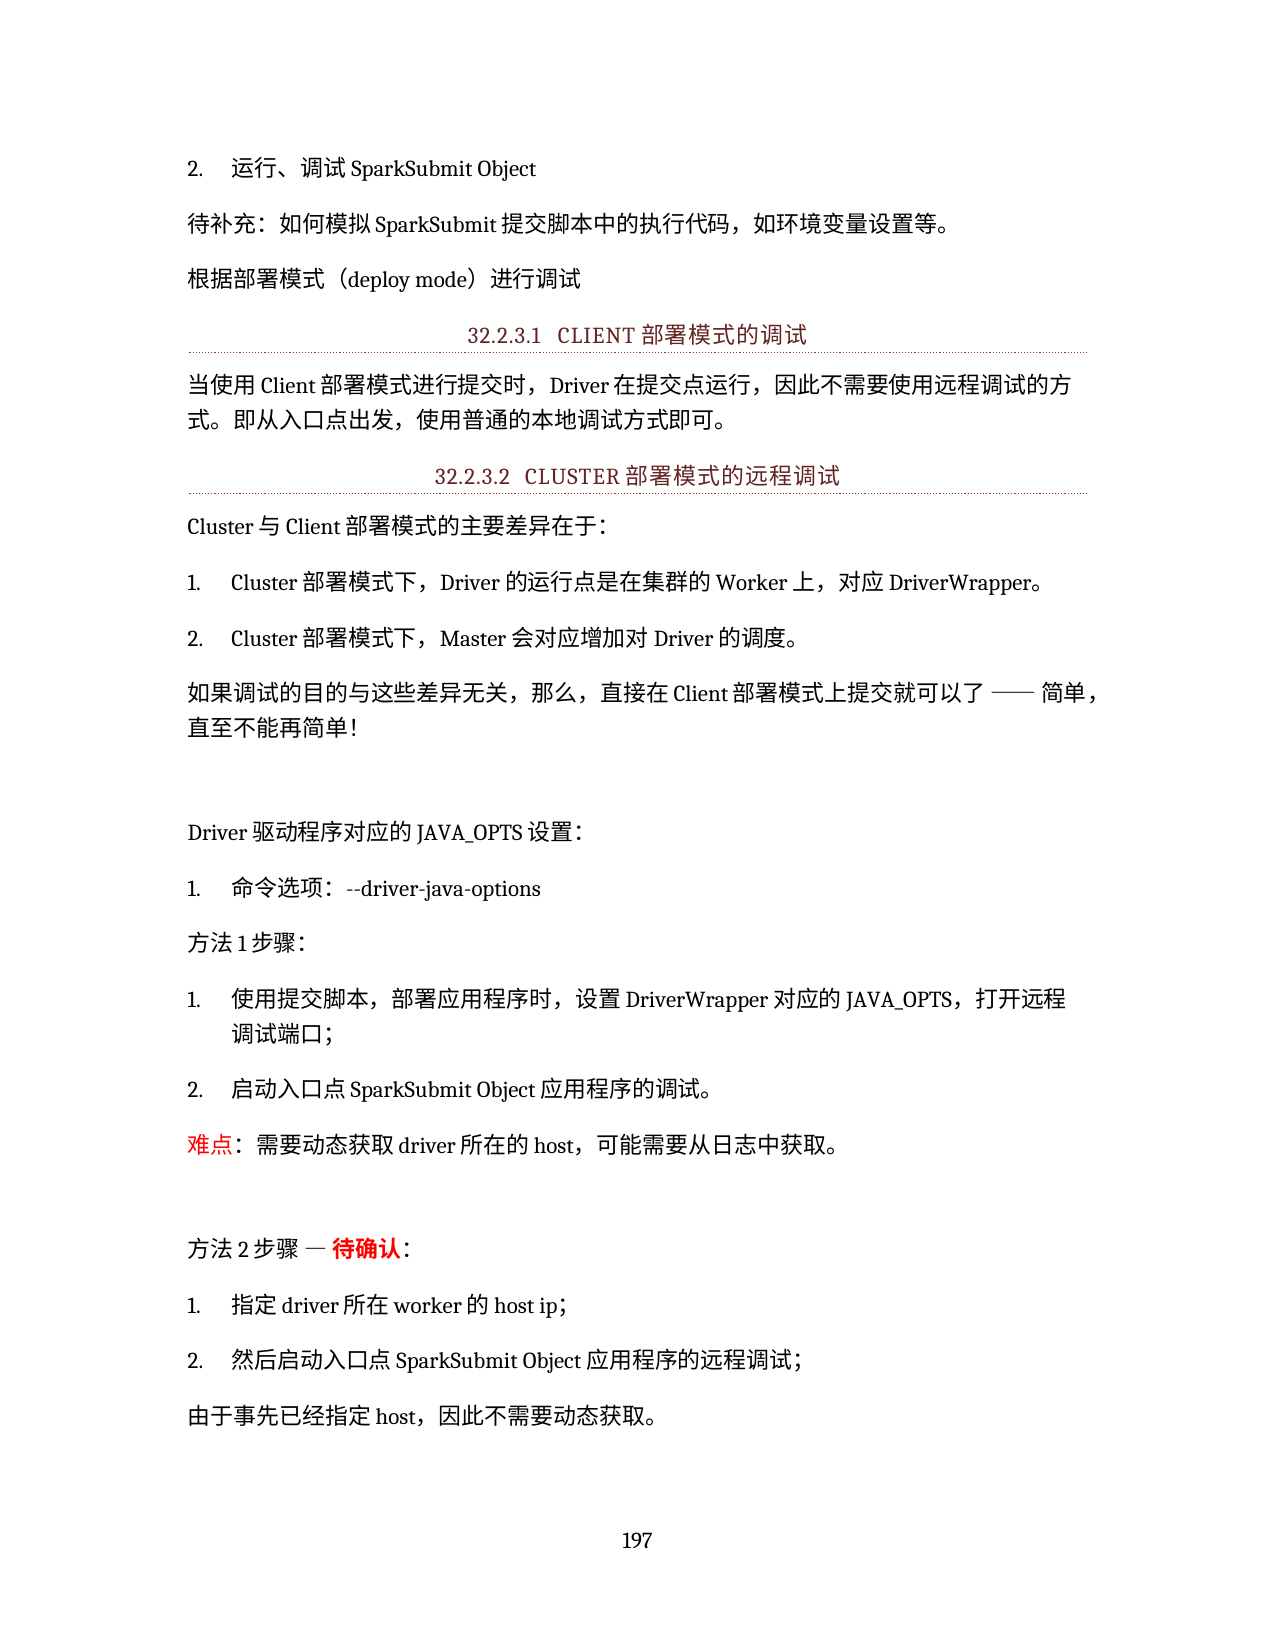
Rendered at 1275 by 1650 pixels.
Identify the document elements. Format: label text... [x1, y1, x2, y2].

text 当使用Client部署模式进行提交时，Driver在提交点运行，因此不需要使用远程调试的方式。即从入口点出发，使用普通的本地调试方式即可。 [187, 367, 1087, 435]
text 根据部署模式（deploy mode）进行调试 [187, 261, 1087, 294]
text 由于事先已经指定host，因此不需要动态获取。 [187, 1398, 1087, 1431]
list Cluster 部署模式下，Driver 的运行点是在集群的Worker 上，对应DriverWrapper。 [187, 564, 1087, 597]
text 难点：需要动态获取driver所在的host，可能需要从日志中获取。 [187, 1127, 1087, 1160]
text 方法2步骤 — 待确认： [187, 1231, 1087, 1264]
text Driver驱动程序对应的JAVA_OPTS设置： [187, 814, 1087, 847]
text 待补充：如何模拟SparkSubmit提交脚本中的执行代码，如环境变量设置等。 [187, 206, 1087, 239]
list 指定driver所在worker的host ip； [187, 1286, 1087, 1320]
subtitle Cluster部署模式的远程调试 [187, 458, 1087, 494]
text 方法1步骤： [187, 925, 1087, 958]
text Cluster与Client部署模式的主要差异在于： [187, 508, 1087, 541]
list 使用提交脚本，部署应用程序时，设置DriverWrapper对应的JAVA_OPTS，打开远程调试端口； [187, 981, 1087, 1049]
list 然后启动入口点SparkSubmit Object应用程序的远程调试； [187, 1342, 1087, 1375]
subtitle Client部署模式的调试 [187, 317, 1087, 353]
list Cluster部署模式下，Master会对应增加对 Driver的调度。 [187, 619, 1087, 653]
list 运行、调试 SparkSubmit Object [187, 150, 1087, 183]
list 命令选项：--driver-java-options [187, 869, 1087, 903]
text 如果调试的目的与这些差异无关，那么，直接在Client部署模式上提交就可以了 —— 简单，直至不能再简单！ [187, 675, 1087, 743]
list 启动入口点SparkSubmit Object应用程序的调试。 [187, 1071, 1087, 1104]
